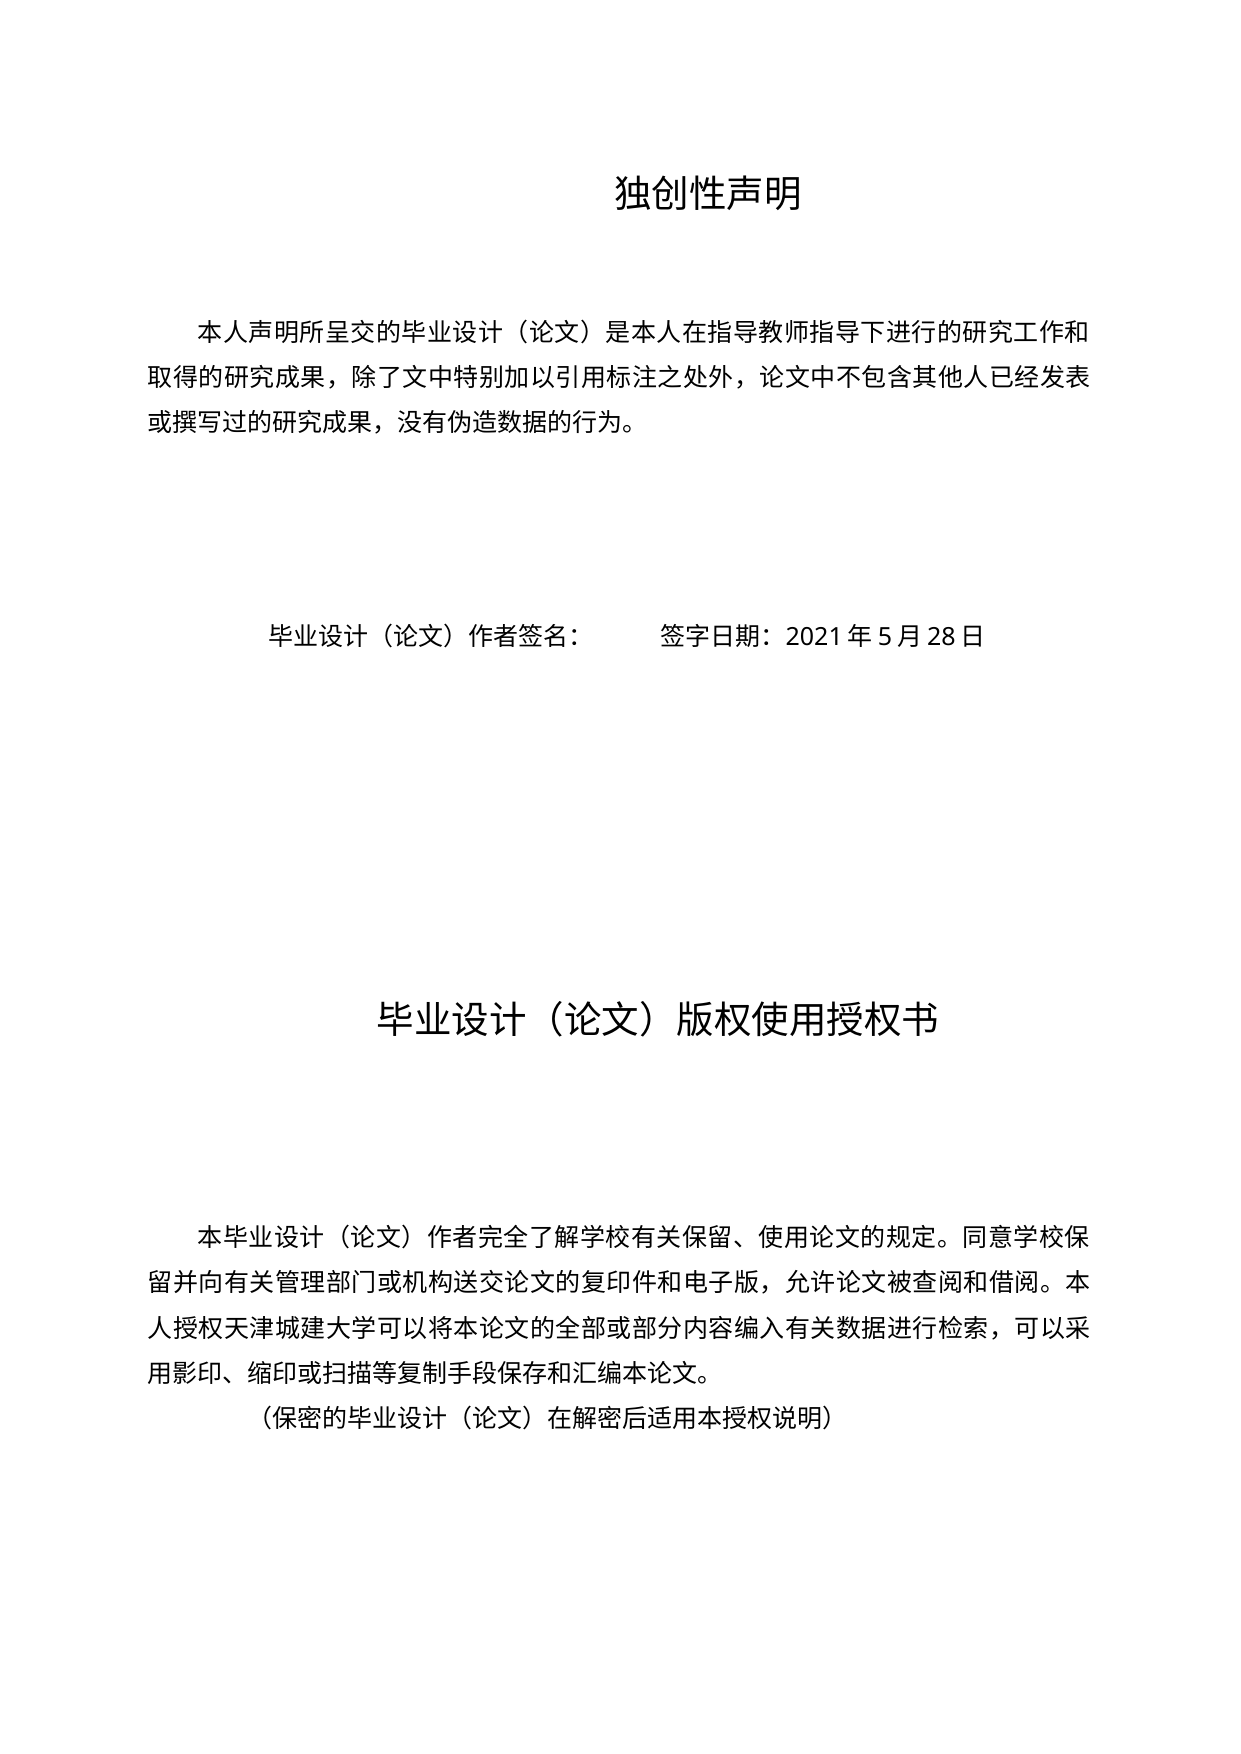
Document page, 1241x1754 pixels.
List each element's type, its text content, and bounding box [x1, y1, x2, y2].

text 独创性声明 [248, 164, 1092, 218]
text （保密的毕业设计（论文）在解密后适用本授权说明） [198, 1399, 1092, 1435]
text 本毕业设计（论文）作者完全了解学校有关保留、使用论文的规定。同意学校保留并向有关管理部门或机构送交论文的复印件和电子版，允许论文被查阅和借阅。本人授权天津城建大学可以将本论文的全部或部分内容编入有关数据进行检索，可以采用影印、缩印或扫描等复制手段保存和汇编本论文。 [148, 1217, 1092, 1390]
text 毕业设计（论文）作者签名： 签字日期：2021年5月28日 [148, 601, 1092, 669]
text 本人声明所呈交的毕业设计（论文）是本人在指导教师指导下进行的研究工作和取得的研究成果，除了文中特别加以引用标注之处外，论文中不包含其他人已经发表或撰写过的研究成果，没有伪造数据的行为。 [148, 312, 1092, 439]
text 毕业设计（论文）版权使用授权书 [148, 983, 1092, 1051]
